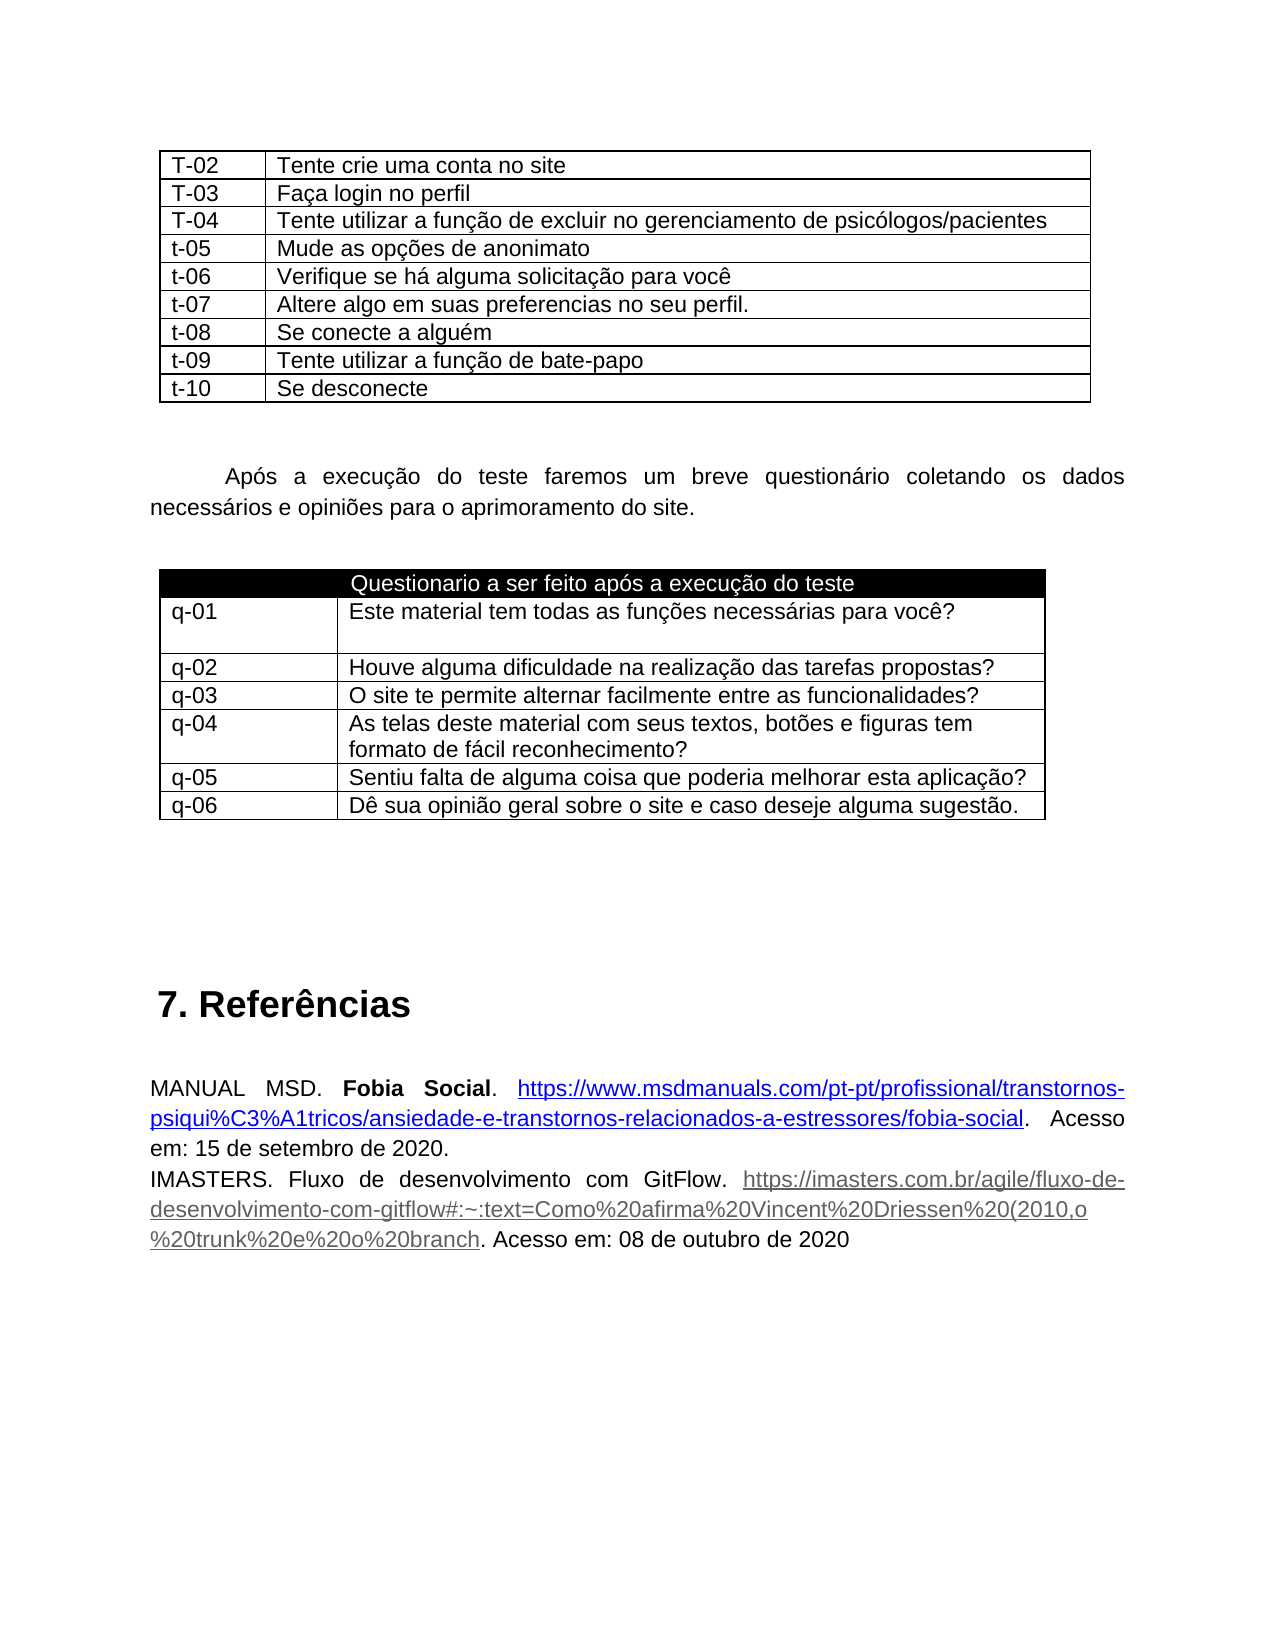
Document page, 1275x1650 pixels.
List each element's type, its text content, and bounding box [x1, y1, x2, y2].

table_cell Dê sua opinião geral sobre o site e caso deseje alguma sugestão. [338, 792, 1044, 818]
table_cell Este material tem todas as funções necessárias para você? [338, 598, 1044, 653]
table_cell q-02 [161, 654, 337, 681]
table_cell q-06 [161, 792, 337, 818]
table_cell Se conecte a alguém [266, 319, 1090, 345]
table_cell As telas deste material com seus textos, botões e figuras tem formato de fácil reconhecimento? [338, 710, 1044, 763]
table_cell Faça login no perfil [266, 180, 1090, 206]
table_cell Verifique se há alguma solicitação para você [266, 263, 1090, 289]
table_cell Se desconecte [266, 375, 1090, 401]
table_cell q-03 [161, 682, 337, 708]
table_cell O site te permite alternar facilmente entre as funcionalidades? [338, 682, 1044, 708]
table_cell Mude as opções de anonimato [266, 235, 1090, 262]
table_cell t-09 [161, 347, 265, 373]
table_cell q-05 [161, 764, 337, 791]
table_cell Tente utilizar a função de excluir no gerenciamento de psicólogos/pacientes [266, 207, 1090, 234]
text IMASTERS. Fluxo de desenvolvimento com GitFlow. https://imasters.com.br/agile/fluxo-de-desenvolvimento-com-gitflow#:~:text=Como%20afirma%20Vincent%20Driessen%20(2010,o%20trunk%20e%20o%20branch. Acesso em: 08 de outubro de 2020 [150, 1166, 1125, 1252]
table_cell t-08 [161, 319, 265, 345]
table_header Questionario a ser feito após a execução do teste [161, 570, 1044, 597]
table_cell T-04 [161, 207, 265, 234]
table_cell T-03 [161, 180, 265, 206]
table_cell Houve alguma dificuldade na realização das tarefas propostas? [338, 654, 1044, 681]
table_cell Tente crie uma conta no site [266, 152, 1090, 178]
table_cell q-04 [161, 710, 337, 763]
text 7. Referências [157, 983, 1125, 1026]
text MANUAL MSD. Fobia Social. https://www.msdmanuals.com/pt-pt/profissional/transtornos-psiqui%C3%A1tricos/ansiedade-e-transtornos-relacionados-a-estressores/fobia-social. Acesso em: 15 de setembro de 2020. [150, 1075, 1125, 1162]
table_cell t-05 [161, 235, 265, 262]
table_cell t-07 [161, 291, 265, 317]
table_cell q-01 [161, 598, 337, 653]
table_cell Sentiu falta de alguma coisa que poderia melhorar esta aplicação? [338, 764, 1044, 791]
table_cell Tente utilizar a função de bate-papo [266, 347, 1090, 373]
text Após a execução do teste faremos um breve questionário coletando os dados necessários e opiniões para o aprimoramento do site. [150, 463, 1125, 520]
table_cell t-06 [161, 263, 265, 289]
table_cell Altere algo em suas preferencias no seu perfil. [266, 291, 1090, 317]
table_cell t-10 [161, 375, 265, 401]
table_cell T-02 [161, 152, 265, 178]
